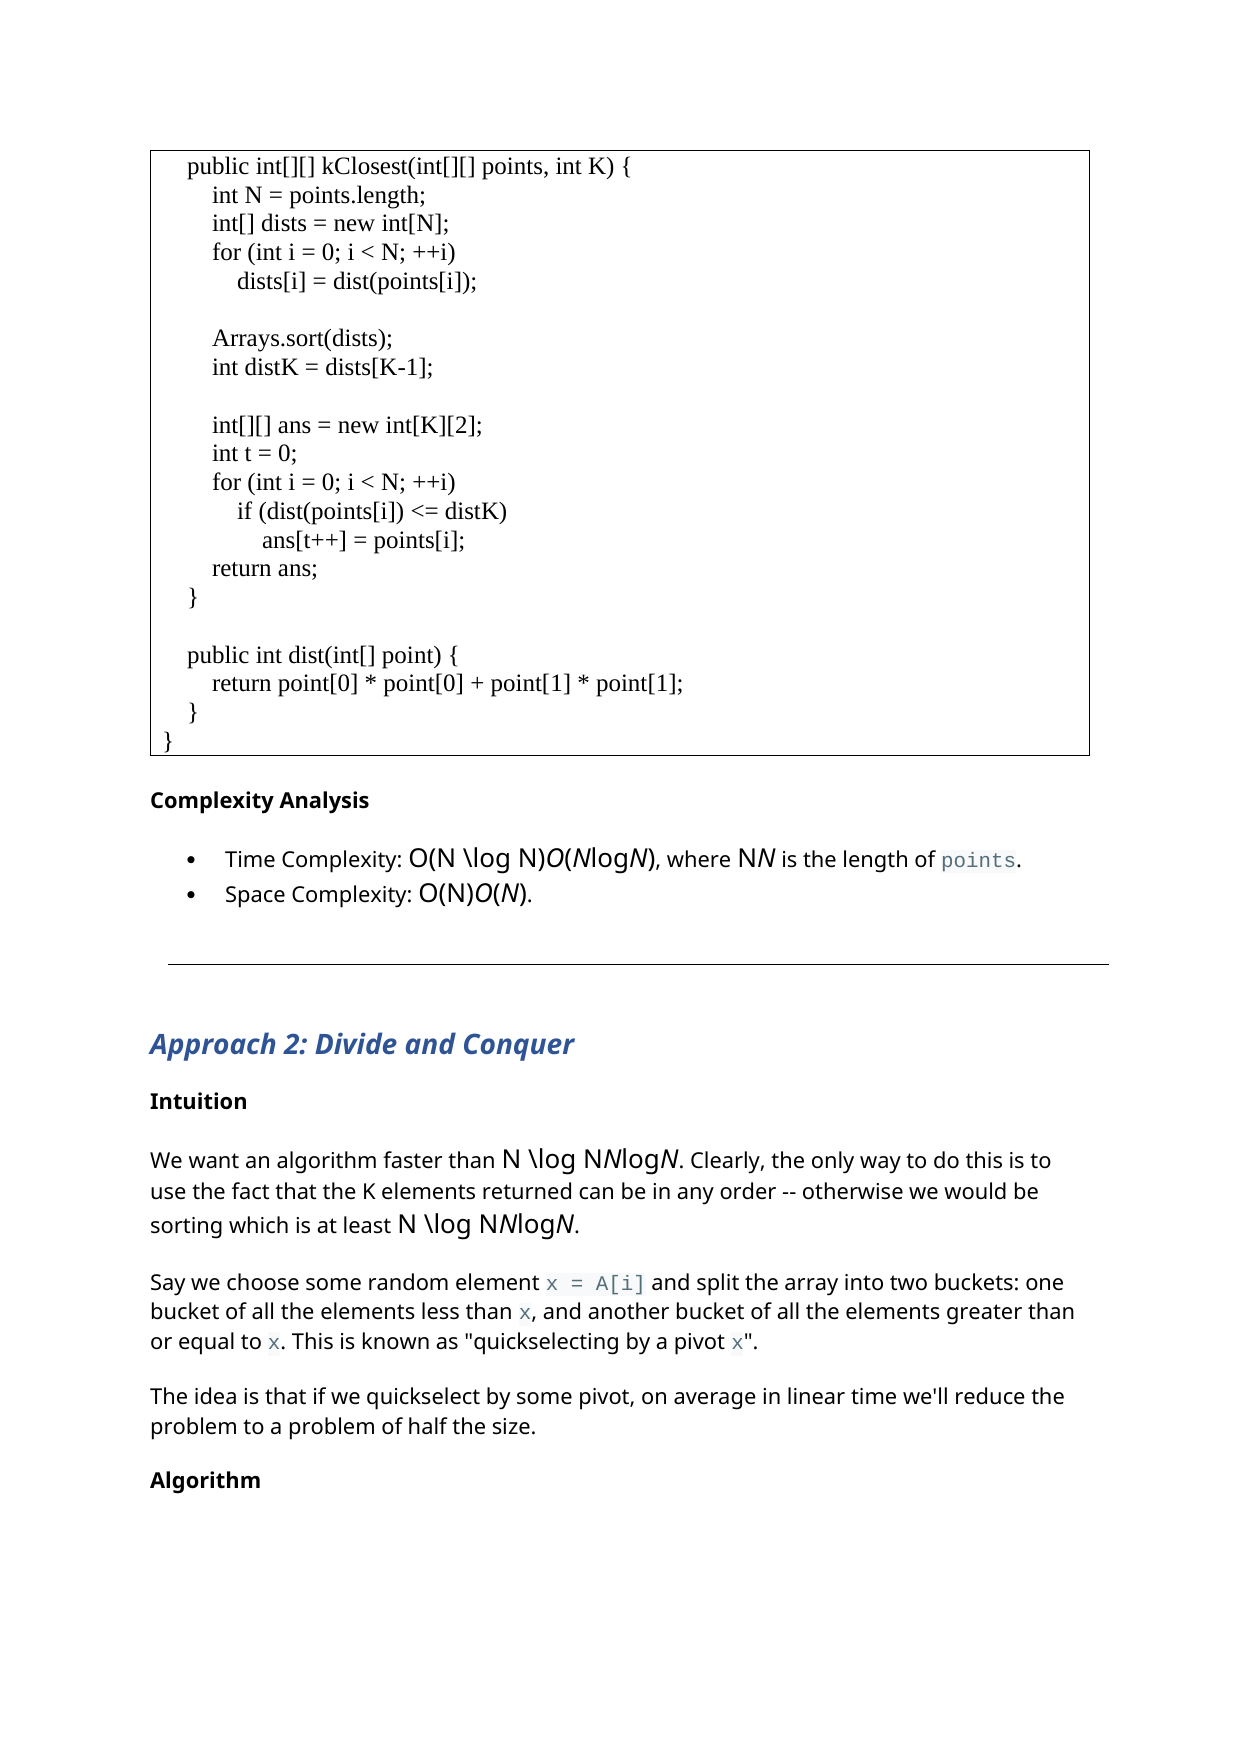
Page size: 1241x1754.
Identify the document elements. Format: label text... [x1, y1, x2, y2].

text Say we choose some random element x = A[i] and split the array into two buckets: one bucket of all the elements less than x, and another bucket of all the elements greater than or equal to x. This is known as "quickselecting by a pivot x". [150, 1267, 1090, 1356]
text The idea is that if we quickselect by some pivot, on average in linear time we'll reduce the problem to a problem of half the size. [150, 1381, 1090, 1441]
text We want an algorithm faster than N \log NNlogN. Clearly, the only way to do this is to use the fact that the K elements returned can be in any order -- otherwise we would be sorting which is at least N \log NNlogN. [150, 1141, 1090, 1242]
text Complexity Analysis [150, 784, 1090, 814]
list Space Complexity: O(N)O(N). [187, 875, 1090, 939]
subtitle Approach 2: Divide and Conquer [150, 1024, 1090, 1062]
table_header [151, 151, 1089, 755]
list Time Complexity: O(N \log N)O(NlogN), where NN is the length of points. [187, 839, 1090, 875]
text Algorithm [150, 1466, 1090, 1495]
text Intuition [150, 1086, 1090, 1116]
